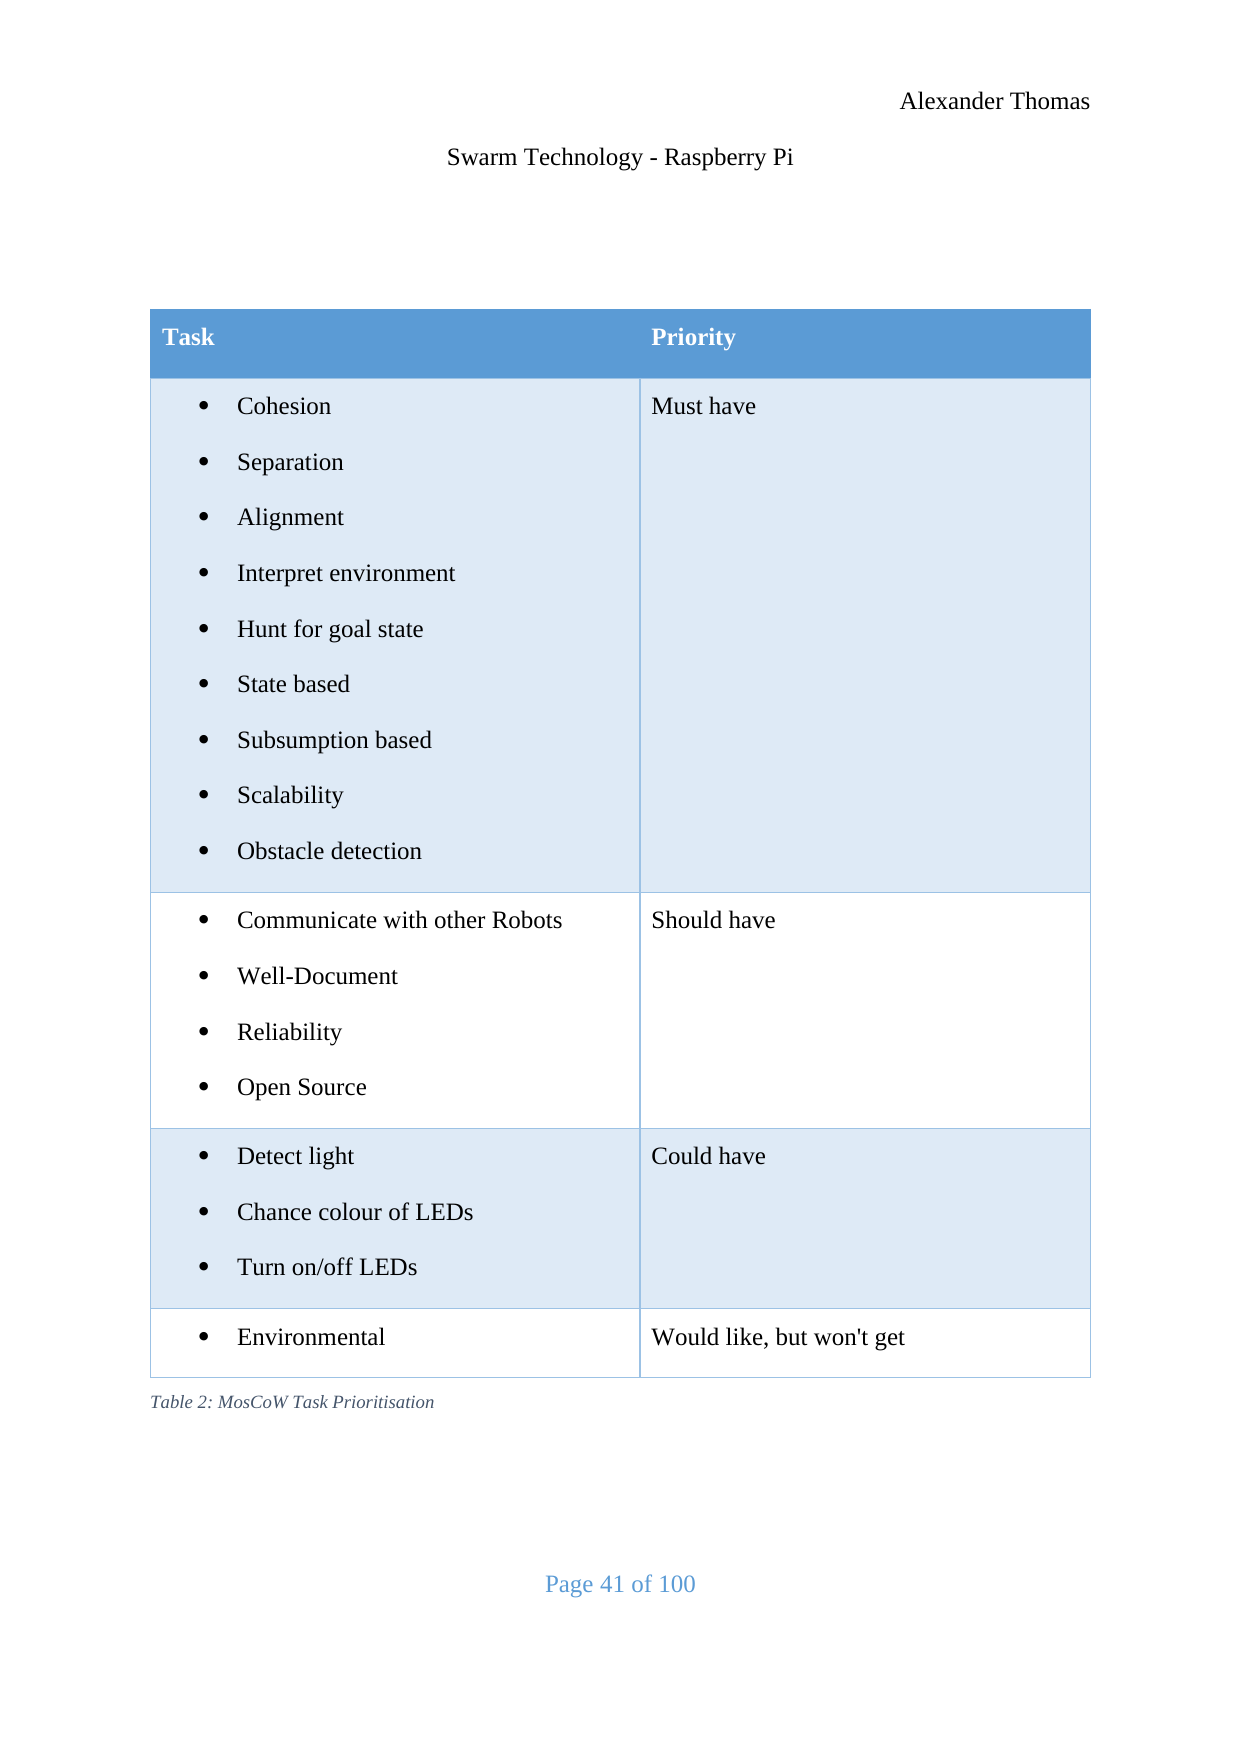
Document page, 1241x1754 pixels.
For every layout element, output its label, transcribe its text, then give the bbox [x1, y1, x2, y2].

table_cell Could have [641, 1129, 1090, 1308]
table_cell Environmental [151, 1309, 639, 1377]
text Table 2: MosCoW Task Prioritisation [150, 1391, 1090, 1412]
table_cell Must have [641, 379, 1090, 892]
table_header Priority [641, 310, 1090, 378]
table_header Task [151, 310, 639, 378]
table_cell Should have [641, 893, 1090, 1128]
table_cell Detect light Chance colour of LEDs Turn on/off LEDs [151, 1129, 639, 1308]
table_cell Cohesion Separation Alignment Interpret environment Hunt for goal state State based Subsumption based Scalability Obstacle detection [151, 379, 639, 892]
table_cell Communicate with other Robots Well-Document Reliability Open Source [151, 893, 639, 1128]
table_cell Would like, but won't get [641, 1309, 1090, 1377]
